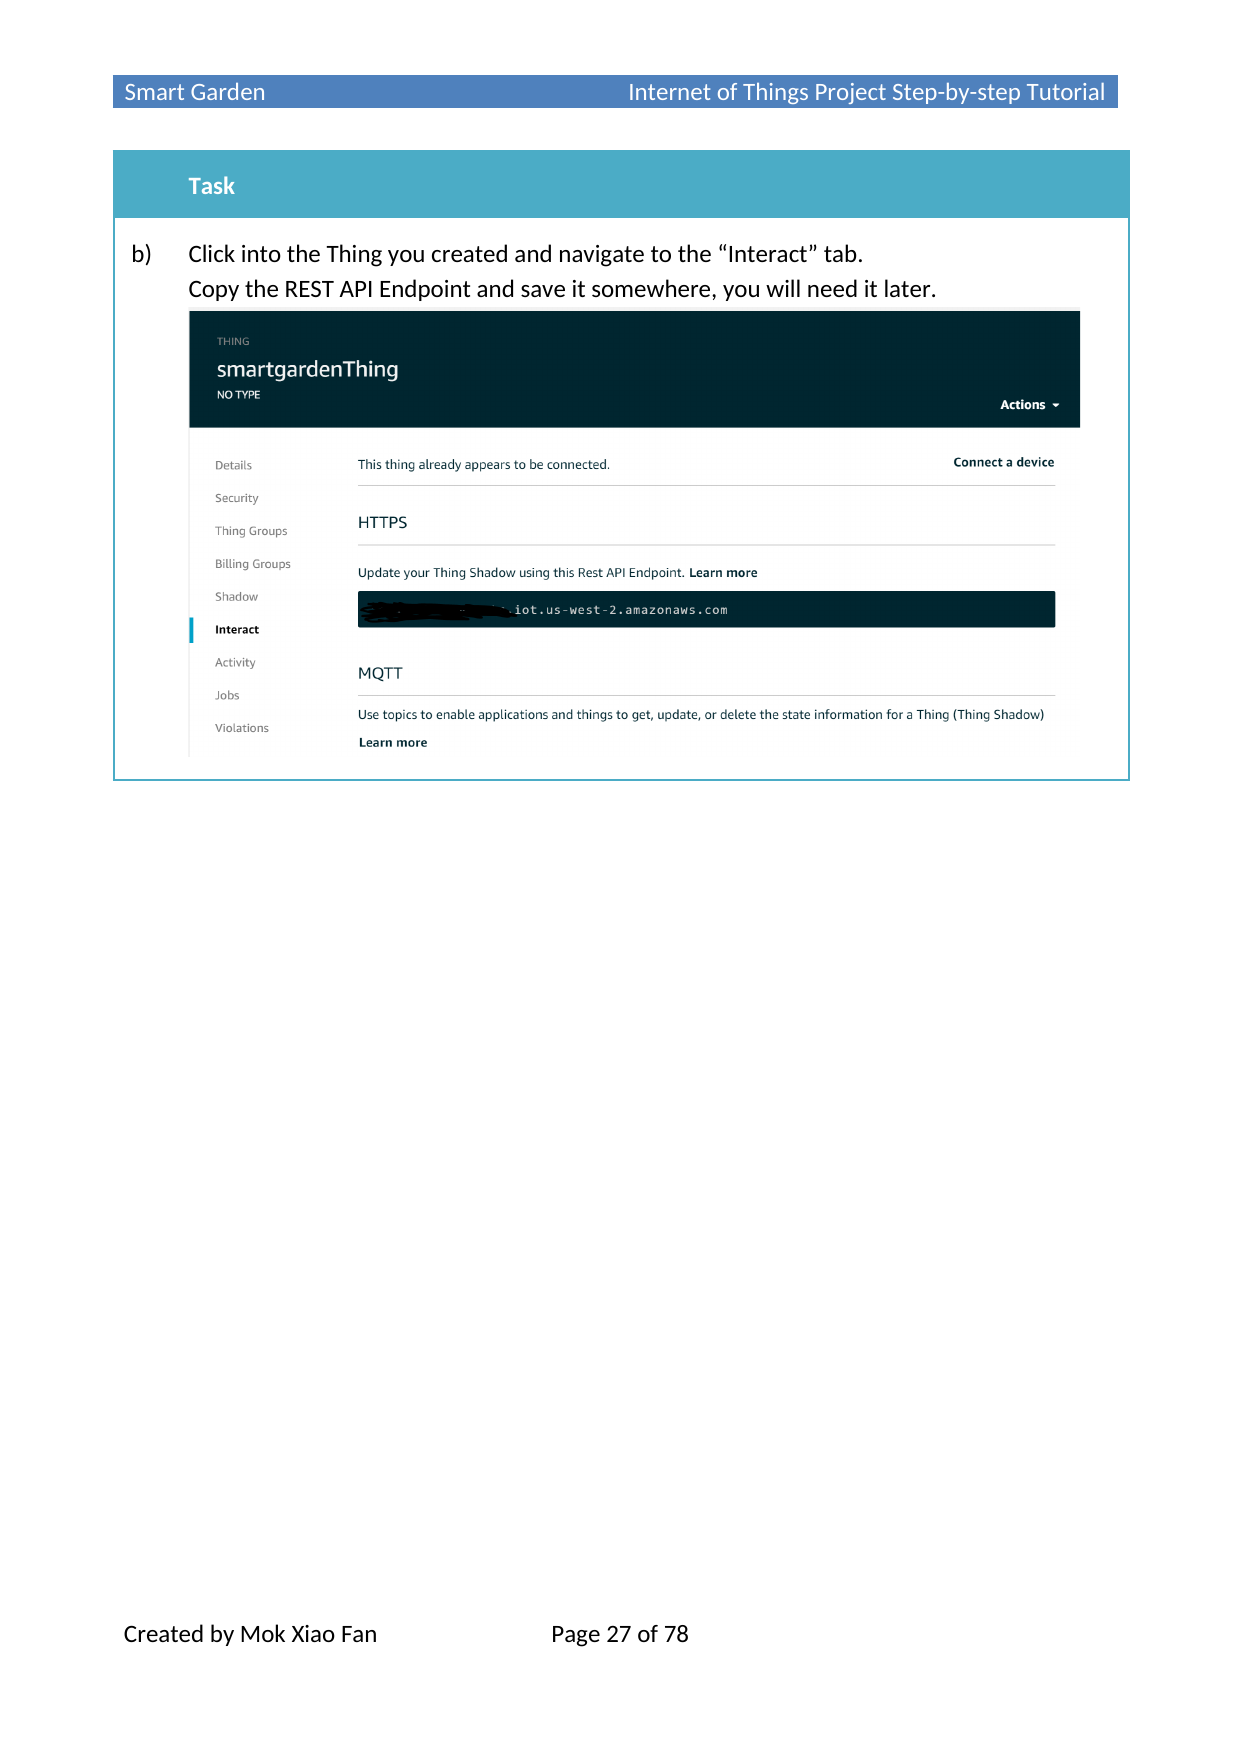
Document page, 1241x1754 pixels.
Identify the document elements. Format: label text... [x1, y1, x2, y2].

table_cell [115, 218, 171, 778]
table_header [115, 152, 171, 218]
picture [188, 307, 1081, 757]
table_cell Click into the Thing you created and navigate to the “Interact” tab. Copy the REST API Endpoint and save it somewhere, you will need it later. [171, 218, 1128, 778]
table_header Task [171, 152, 1128, 218]
